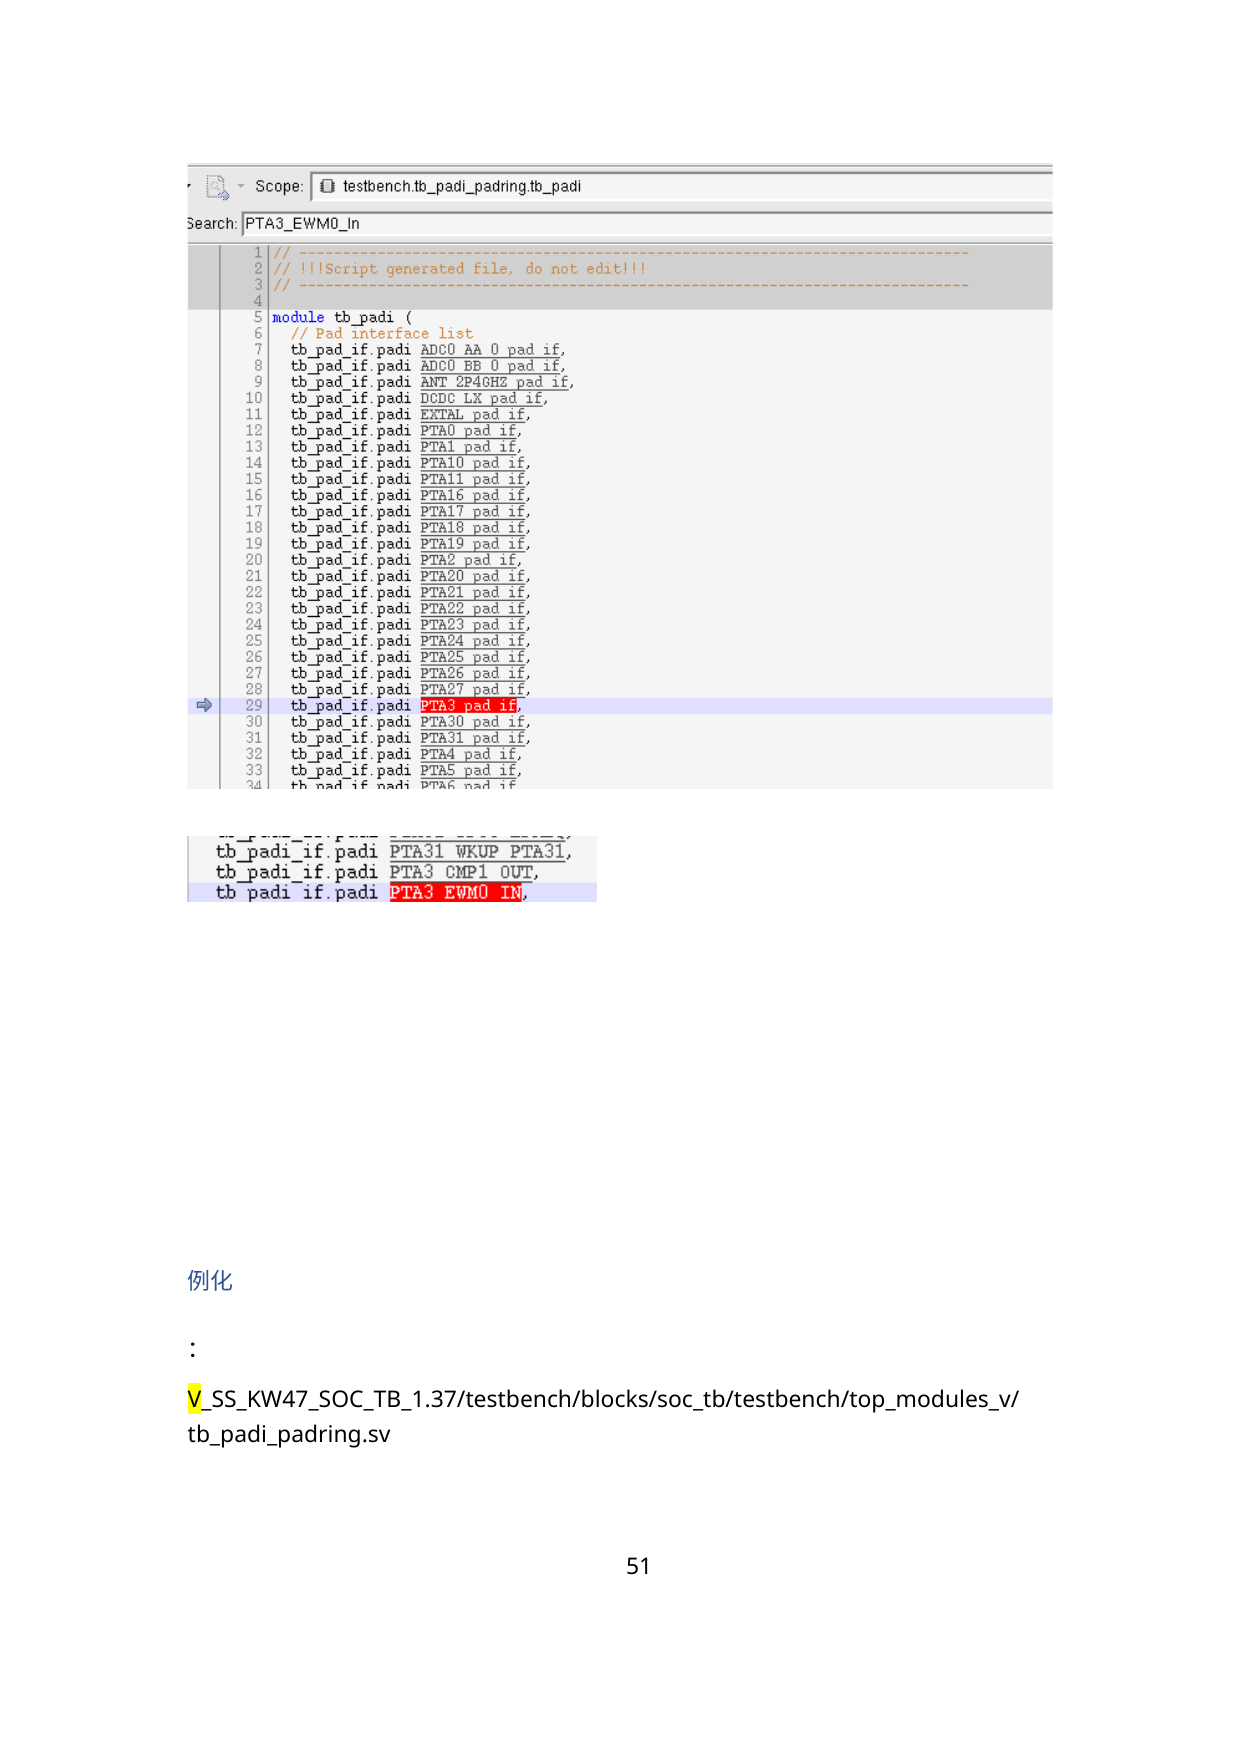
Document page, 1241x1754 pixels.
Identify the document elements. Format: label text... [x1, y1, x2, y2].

picture [187, 163, 1053, 789]
picture [187, 836, 597, 902]
text ： V_SS_KW47_SOC_TB_1.37/testbench/blocks/soc_tb/testbench/top_modules_v/tb_padi_padring.sv [187, 1315, 1053, 1450]
subtitle 例化 [187, 1247, 1053, 1312]
